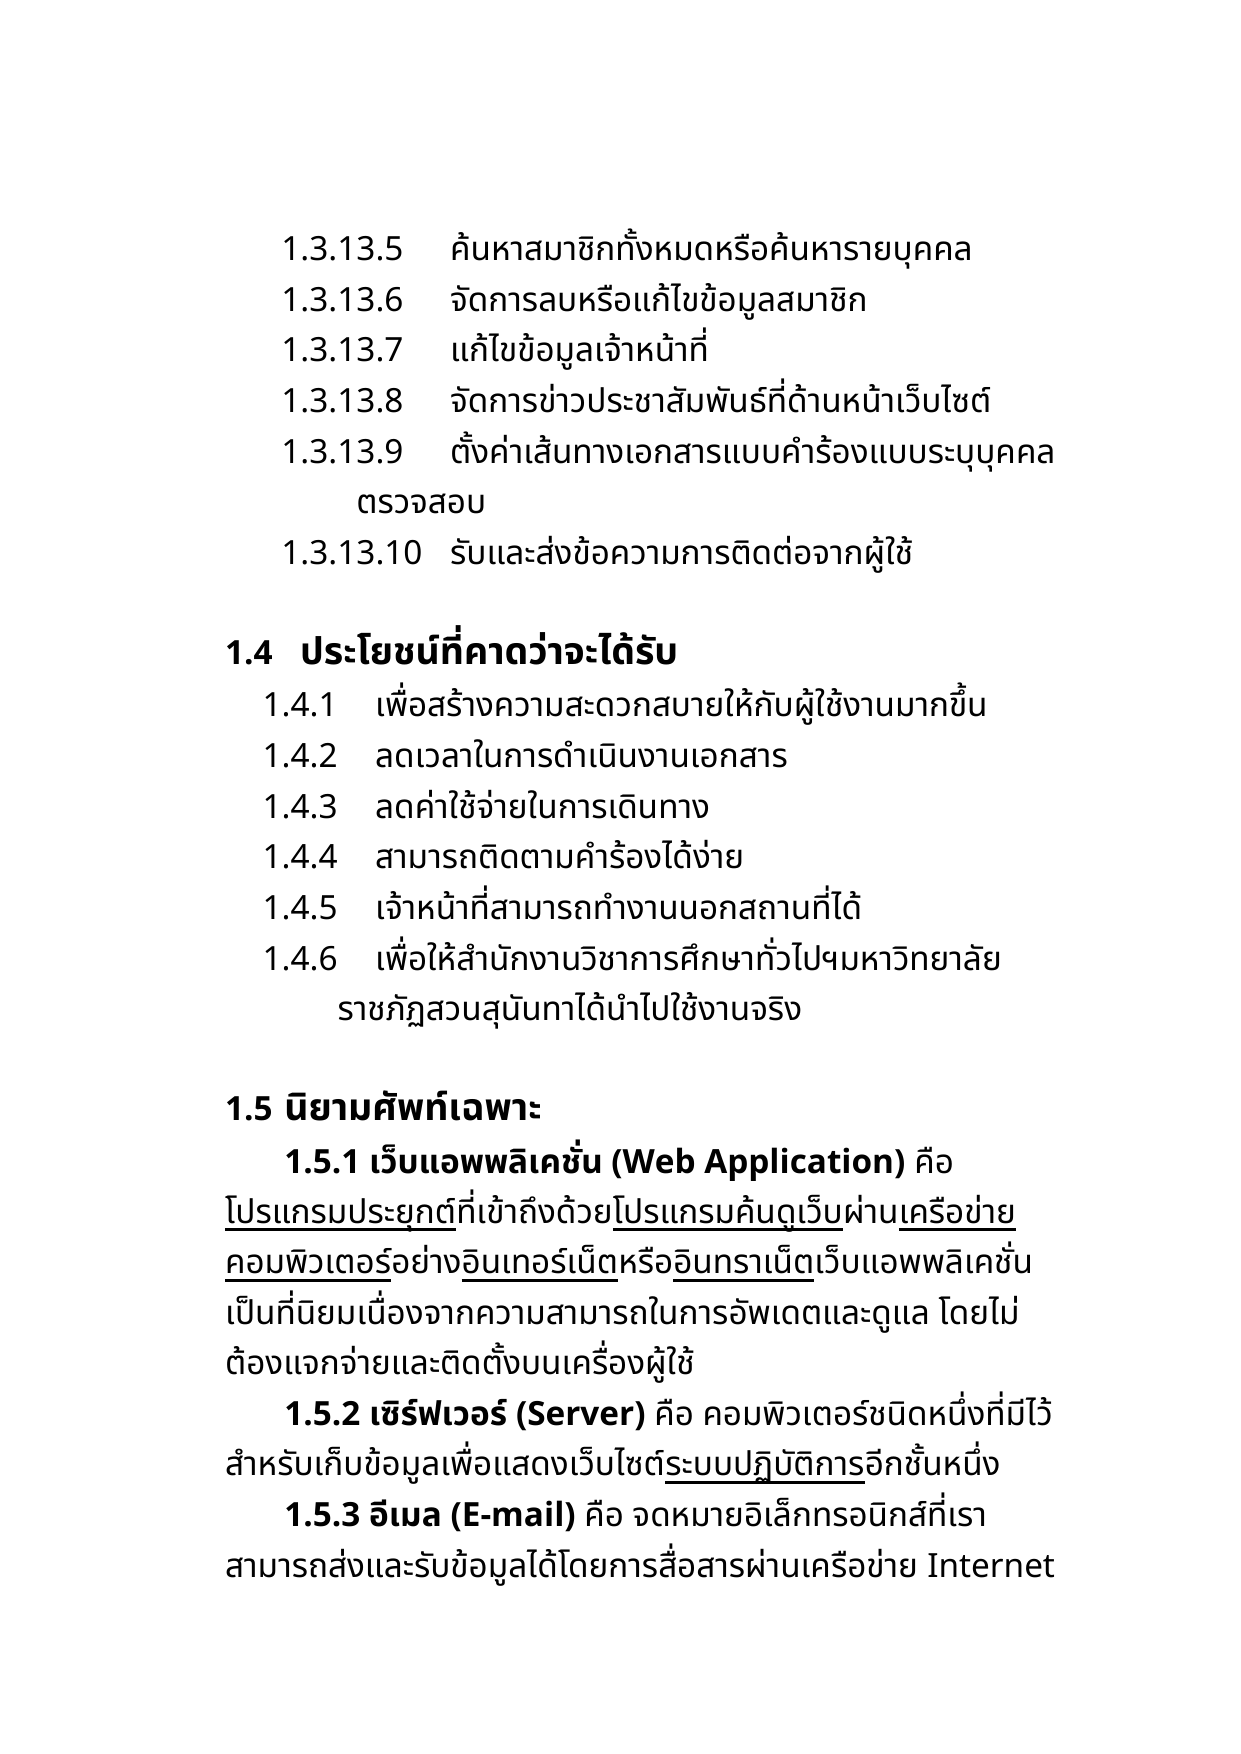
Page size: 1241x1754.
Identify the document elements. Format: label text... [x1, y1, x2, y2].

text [225, 1491, 1063, 1592]
list ค้นหาสมาชิกทั้งหมดหรือค้นหารายบุคคล [281, 225, 1063, 276]
list แก้ไขข้อมูลเจ้าหน้าที่ [281, 326, 1063, 377]
list เจ้าหน้าที่สามารถทำงานนอกสถานที่ได้ [262, 884, 1063, 934]
text 1.5.1 เว็บแอพพลิเคชั่น (Web Application) คือโปรแกรมประยุกต์ที่เข้าถึงด้วยโปรแกรมค้นดูเว็บผ่านเครือข่ายคอมพิวเตอร์อย่างอินเทอร์เน็ตหรืออินทราเน็ตเว็บแอพพลิเคชั่นเป็นที่นิยมเนื่องจากความสามารถในการอัพเดตและดูแล โดยไม่ต้องแจกจ่ายและติดตั้งบนเครื่องผู้ใช้ [225, 1137, 1063, 1390]
list ลดเวลาในการดำเนินงานเอกสาร [262, 732, 1063, 782]
list นิยามศัพท์เฉพาะ [225, 1081, 1090, 1137]
list จัดการลบหรือแก้ไขข้อมูลสมาชิก [281, 276, 1063, 326]
list ประโยชน์ที่คาดว่าจะได้รับ [225, 624, 1063, 681]
list รับและส่งข้อความการติดต่อจากผู้ใช้ [281, 528, 1063, 579]
list ตั้งค่าเส้นทางเอกสารแบบคำร้องแบบระบุบุคคลตรวจสอบ [281, 427, 1063, 528]
text 1.5.2 เซิร์ฟเวอร์ (Server) คือ คอมพิวเตอร์ชนิดหนึ่งที่มีไว้สำหรับเก็บข้อมูลเพื่อแสดงเว็บไซต์ระบบปฏิบัติการอีกชั้นหนึ่ง [225, 1390, 1063, 1491]
list ลดค่าใช้จ่ายในการเดินทาง [262, 782, 1063, 833]
list เพื่อให้สำนักงานวิชาการศึกษาทั่วไปฯมหาวิทยาลัยราชภัฏสวนสุนันทาได้นำไปใช้งานจริง [262, 934, 1063, 1035]
list จัดการข่าวประชาสัมพันธ์ที่ด้านหน้าเว็บไซต์ [281, 377, 1063, 427]
list สามารถติดตามคำร้องได้ง่าย [262, 833, 1063, 884]
list เพื่อสร้างความสะดวกสบายให้กับผู้ใช้งานมากขึ้น [262, 681, 1063, 732]
